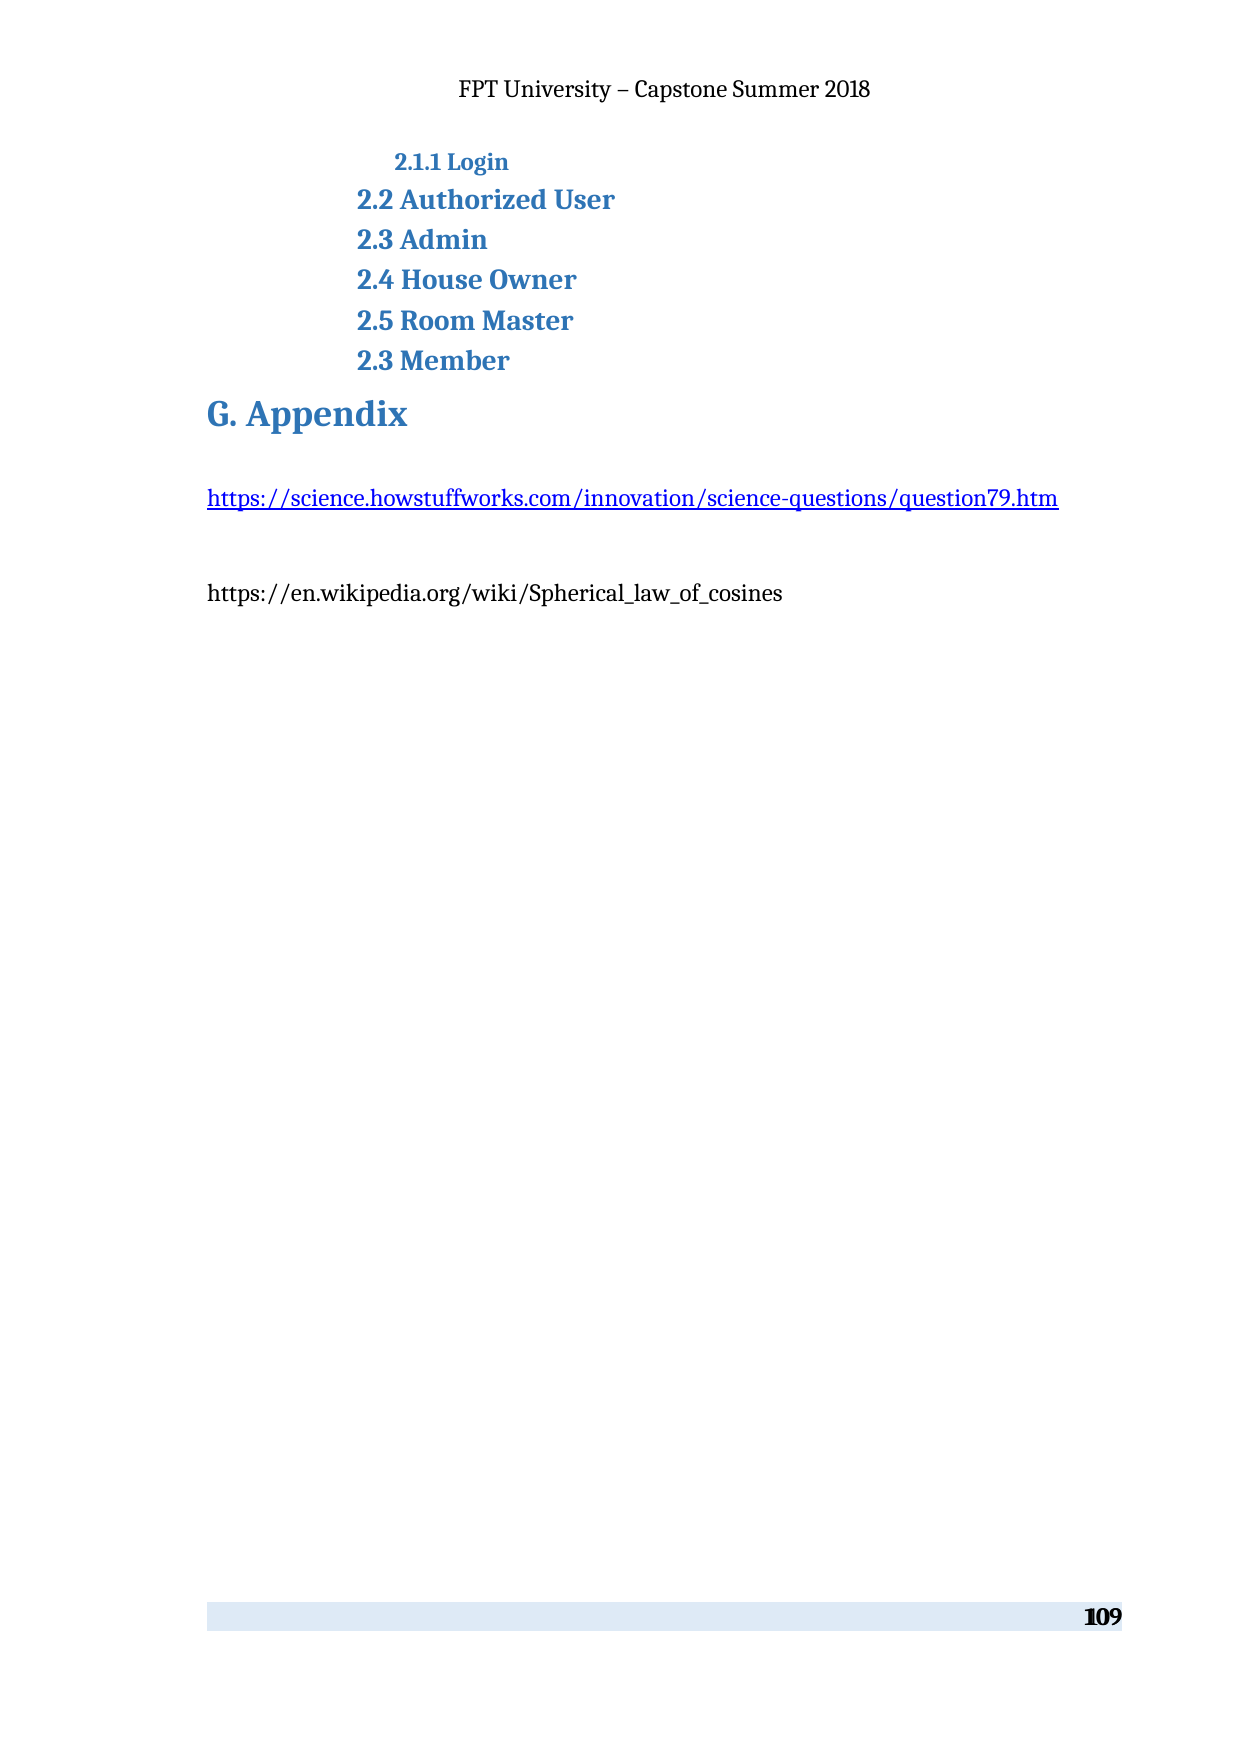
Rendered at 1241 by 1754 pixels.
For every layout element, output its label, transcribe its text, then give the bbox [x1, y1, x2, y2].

text https://science.howstuffworks.com/innovation/science-questions/question79.htm [207, 484, 1122, 512]
subtitle 2.1.1 Login [394, 148, 1122, 176]
subtitle G. Appendix [207, 393, 1122, 436]
subtitle 2.4 House Owner [357, 263, 1122, 297]
subtitle 2.5 Room Master [357, 304, 1122, 337]
text https://en.wikipedia.org/wiki/Spherical_law_of_cosines [207, 579, 1122, 608]
subtitle 2.3 Member [357, 344, 1122, 378]
subtitle 2.2 Authorized User [357, 183, 1122, 216]
subtitle 2.3 Admin [357, 223, 1122, 257]
